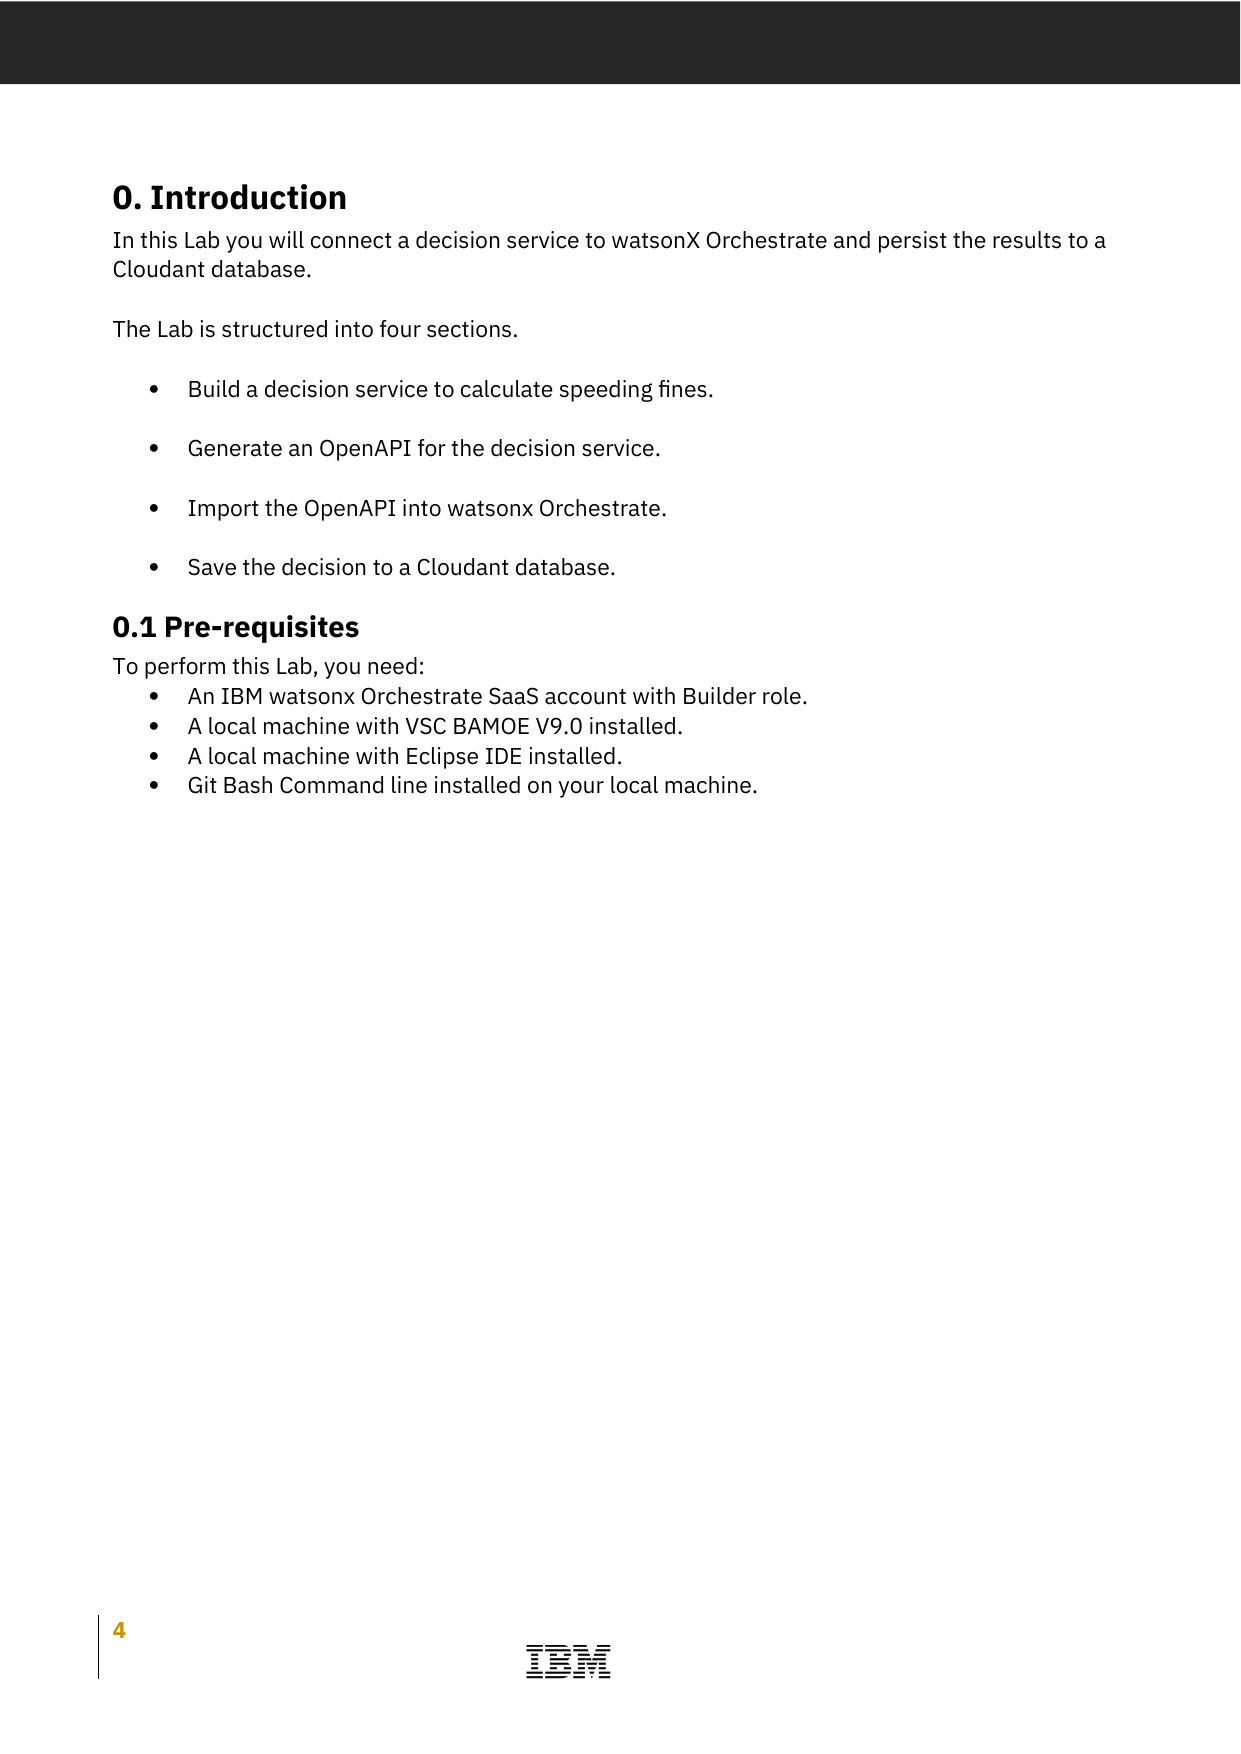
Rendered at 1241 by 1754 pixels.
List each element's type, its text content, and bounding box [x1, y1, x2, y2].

list Build a decision service to calculate speeding fines. [150, 373, 1128, 403]
list A local machine with VSC BAMOE V9.0 installed. [150, 711, 1128, 741]
text The Lab is structured into four sections. [112, 314, 1128, 344]
list Save the decision to a Cloudant database. [150, 552, 1128, 582]
picture [526, 1645, 611, 1679]
subtitle Pre-requisites [112, 607, 1128, 645]
list Generate an OpenAPI for the decision service. [150, 433, 1128, 463]
text In this Lab you will connect a decision service to watsonX Orchestrate and persist the results to a Cloudant database. [112, 224, 1128, 284]
list A local machine with Eclipse IDE installed. [150, 741, 1128, 770]
text To perform this Lab, you need: [112, 651, 1128, 681]
subtitle Introduction [112, 175, 1128, 218]
list An IBM watsonx Orchestrate SaaS account with Builder role. [150, 681, 1128, 711]
list Import the OpenAPI into watsonx Orchestrate. [150, 493, 1128, 522]
list Git Bash Command line installed on your local machine. [150, 770, 1128, 800]
